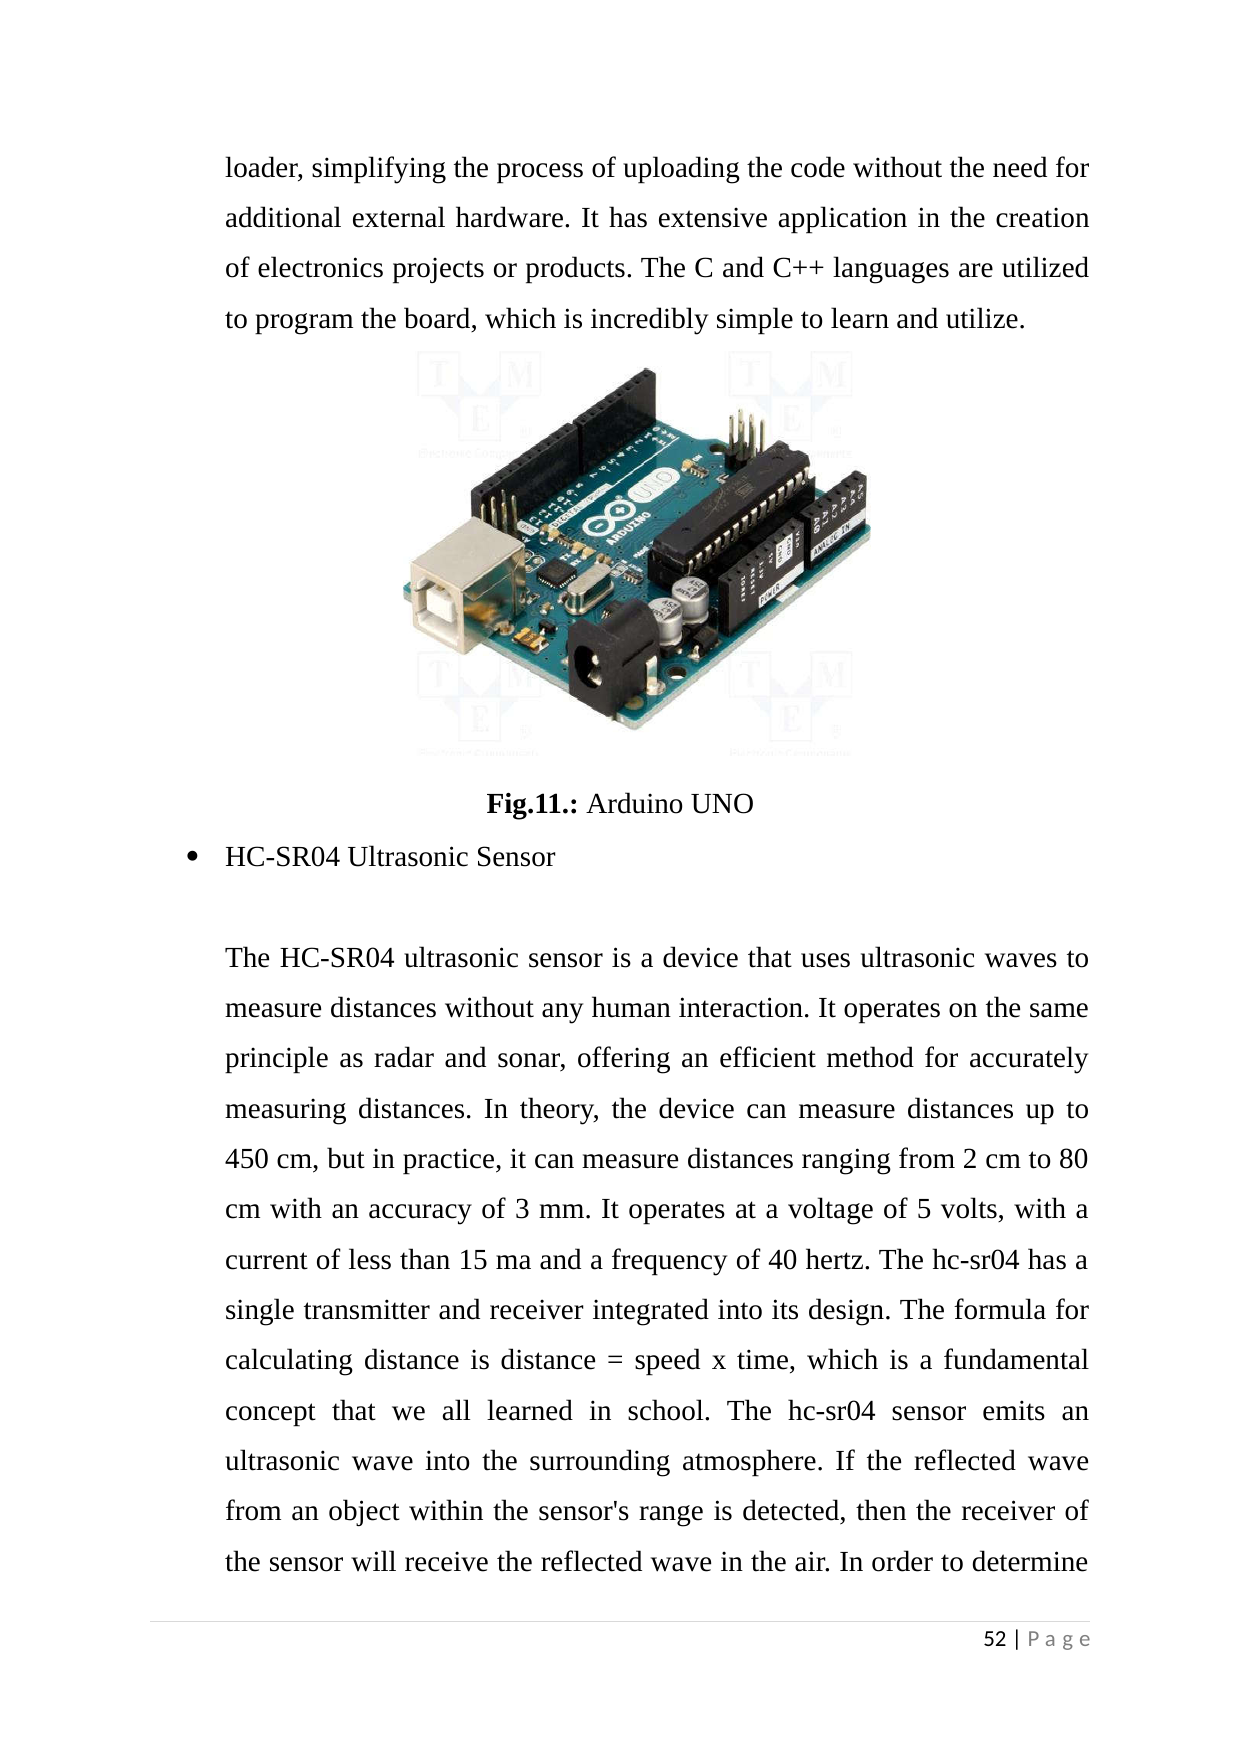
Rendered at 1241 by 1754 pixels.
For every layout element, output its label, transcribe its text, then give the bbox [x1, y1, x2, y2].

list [225, 150, 1090, 334]
picture [379, 351, 936, 756]
list HC-SR04 Ultrasonic Sensor [187, 839, 1090, 873]
text Fig.11.: Arduino UNO [150, 786, 1090, 820]
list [225, 940, 1090, 1577]
